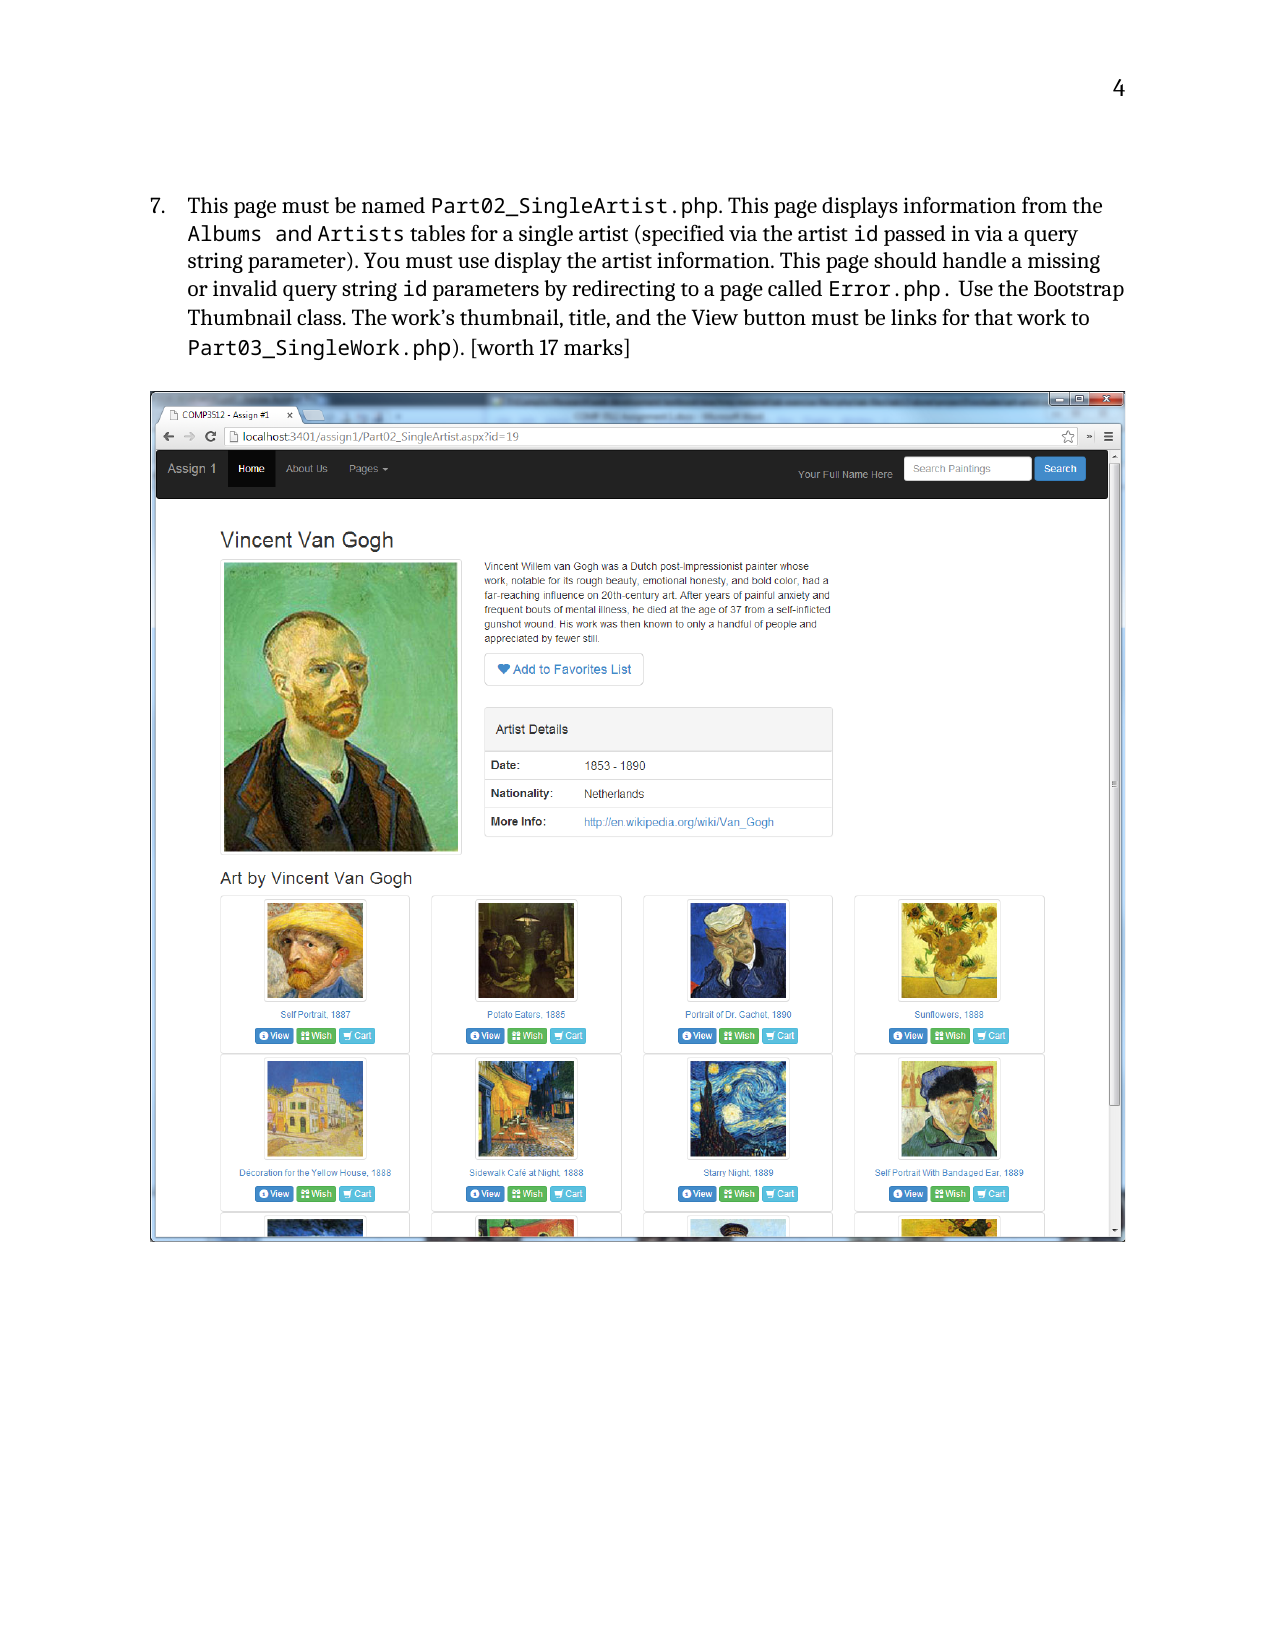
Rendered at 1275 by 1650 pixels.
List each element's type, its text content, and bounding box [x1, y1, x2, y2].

list This page must be named Part02_SingleArtist.php. This page displays information from the Albums and Artists tables for a single artist (specified via the artist id passed in via a query string parameter). You must use display the artist information. This page should handle a missing or invalid query string id parameters by redirecting to a page called Error.php. Use the Bootstrap Thumbnail class. The work’s thumbnail, title, and the View button must be links for that work to Part03_SingleWork.php). [worth 17 marks] [150, 191, 1125, 391]
picture [150, 391, 1125, 1242]
